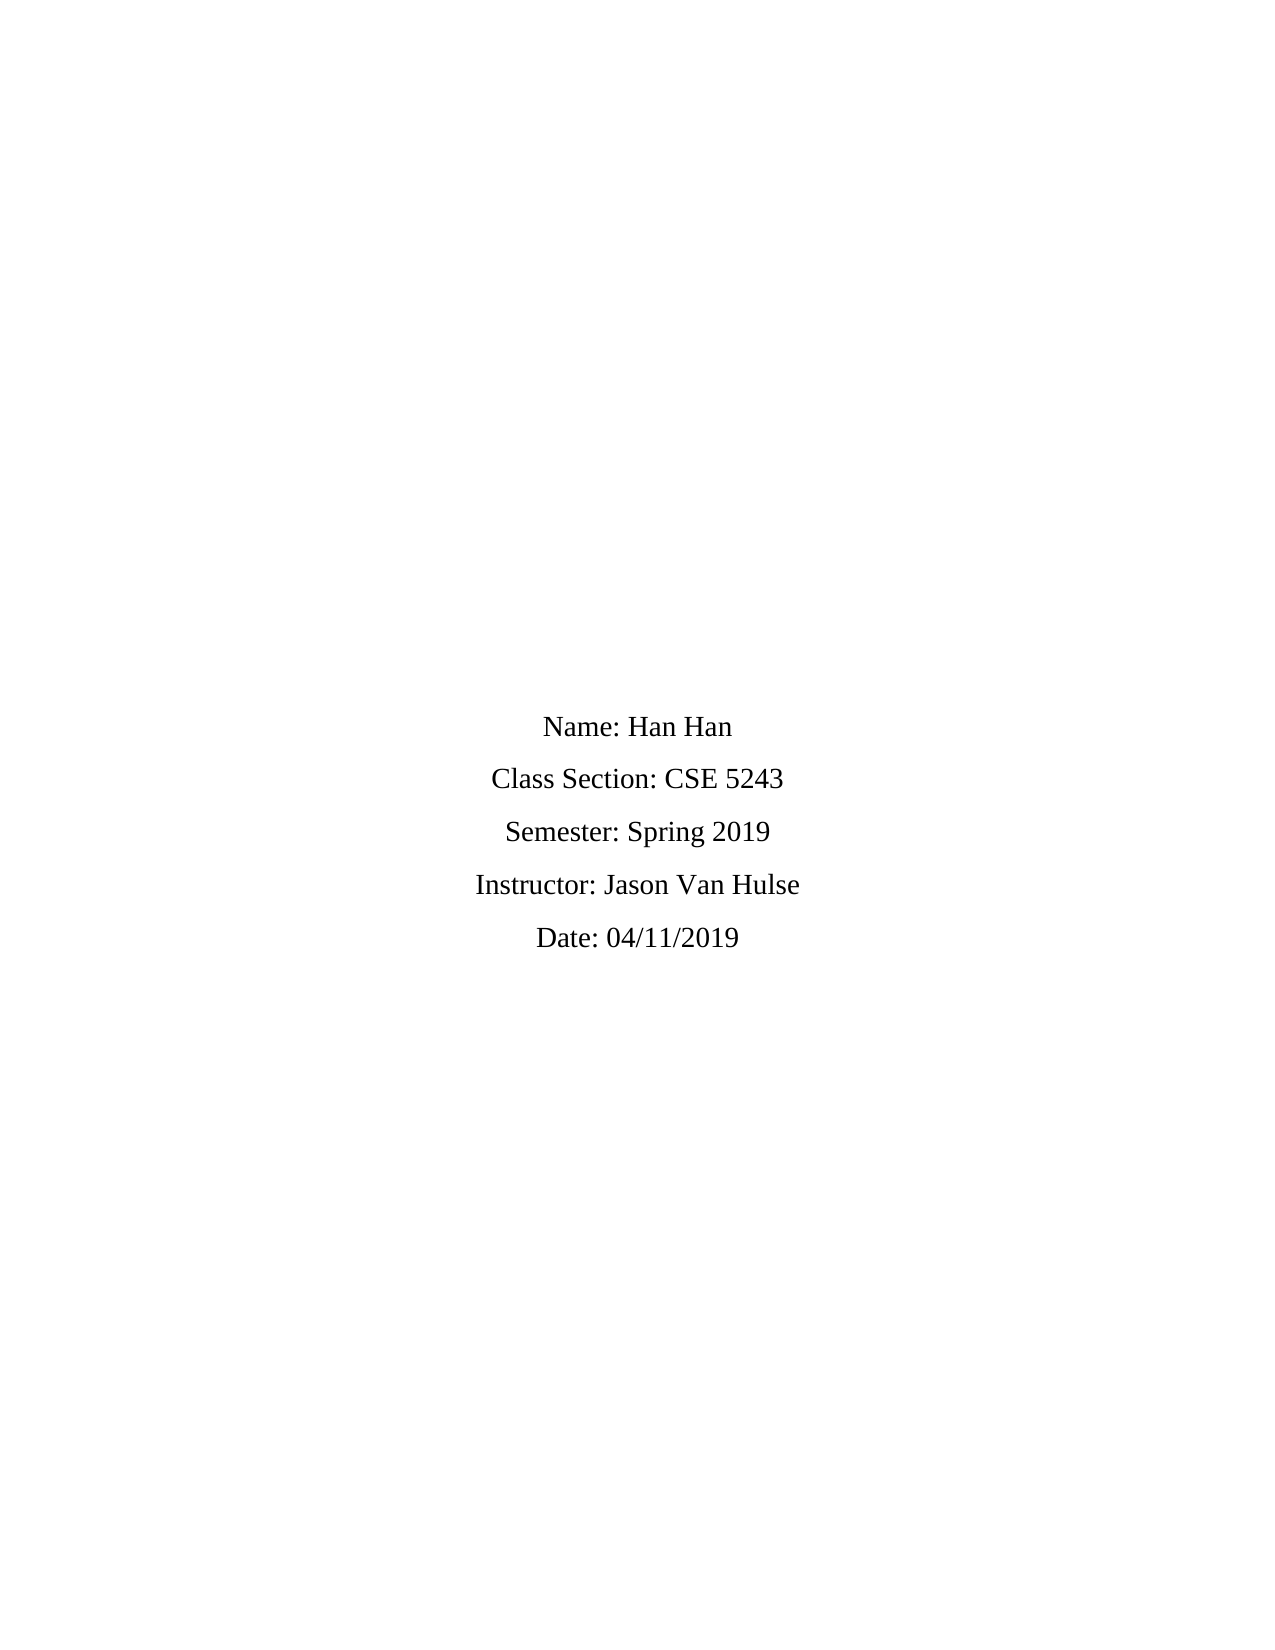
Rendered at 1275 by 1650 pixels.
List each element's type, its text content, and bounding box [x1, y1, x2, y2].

text Name: Han Han [150, 709, 1125, 742]
text Class Section: CSE 5243 [150, 761, 1125, 795]
text Date: 04/11/2019 [150, 920, 1125, 953]
text Semester: Spring 2019 [150, 814, 1125, 848]
text Instructor: Jason Van Hulse [150, 867, 1125, 901]
